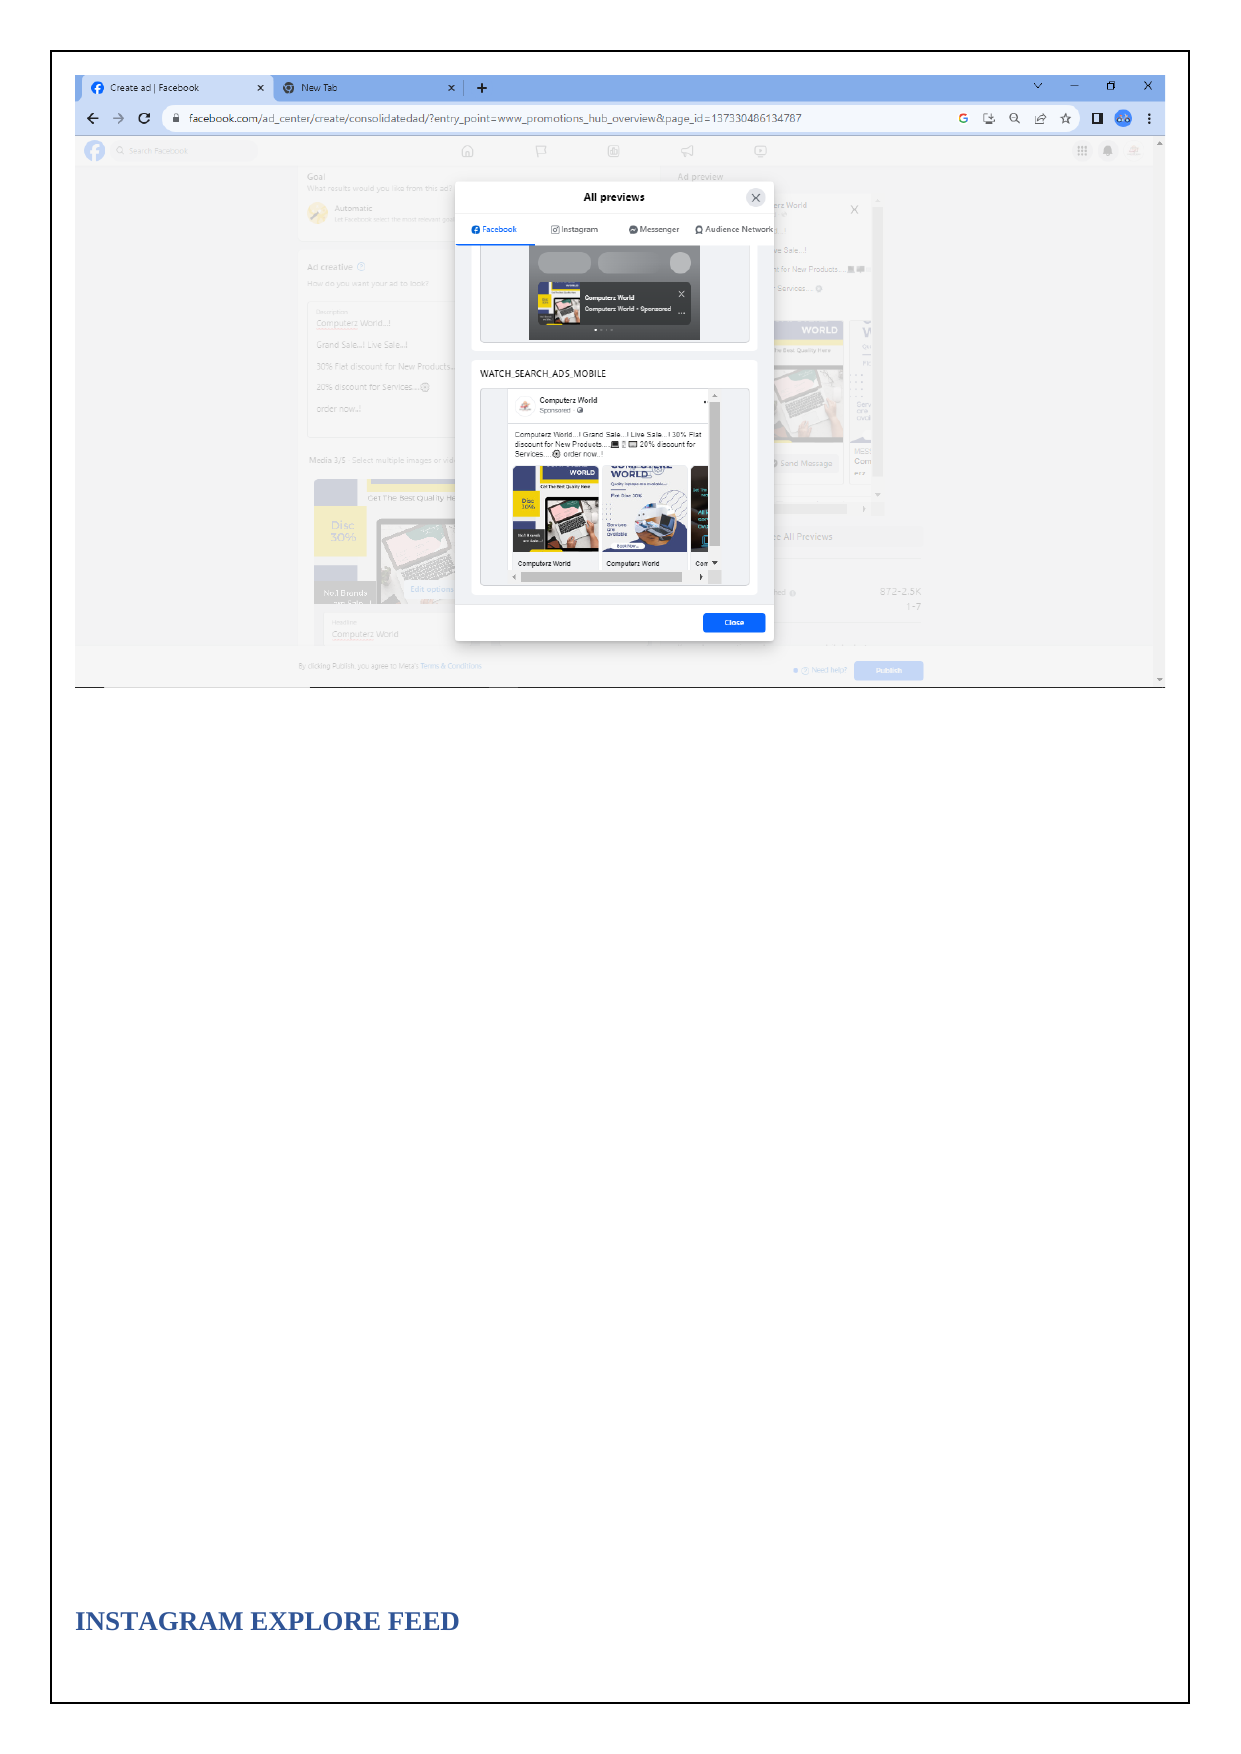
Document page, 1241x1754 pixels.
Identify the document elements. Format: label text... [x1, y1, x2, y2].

picture [75, 75, 1166, 688]
text INSTAGRAM EXPLORE FEED [75, 1604, 1165, 1636]
